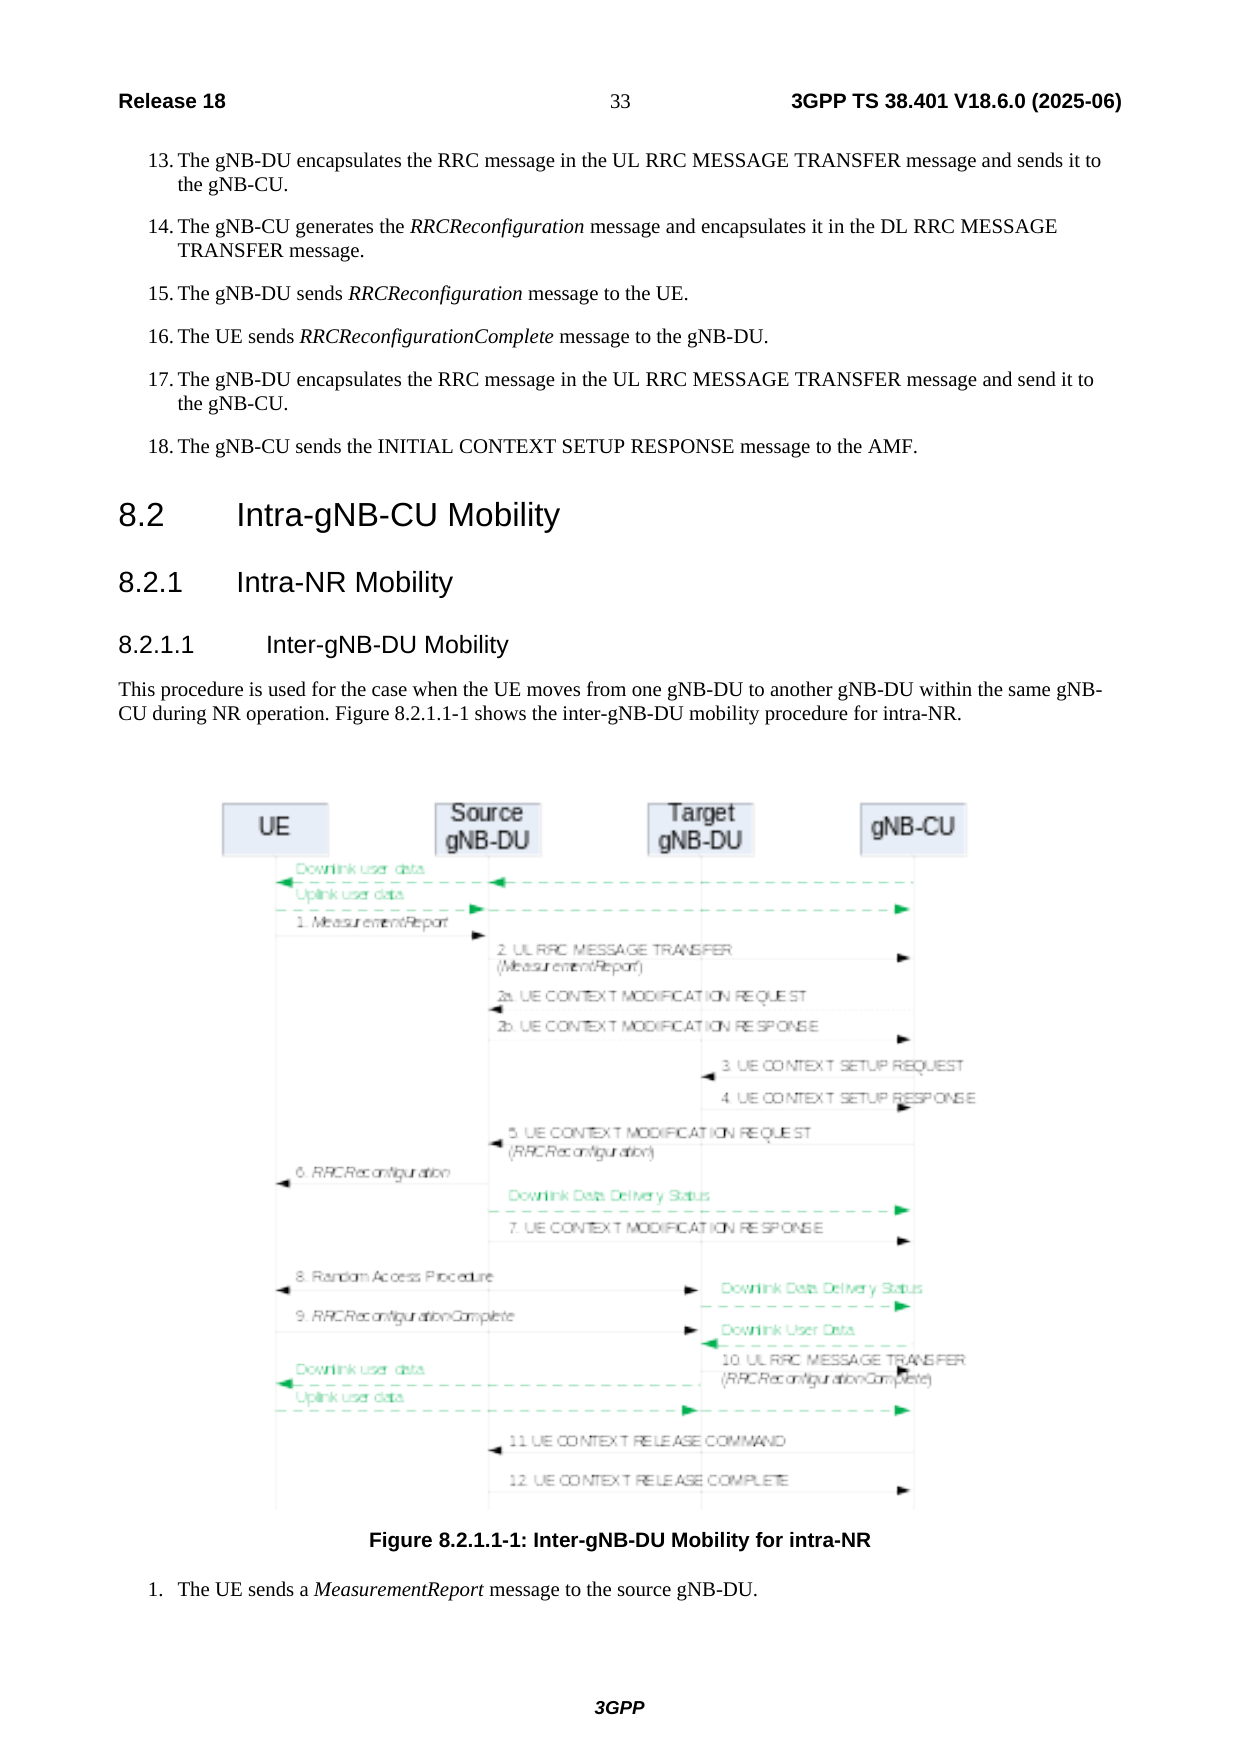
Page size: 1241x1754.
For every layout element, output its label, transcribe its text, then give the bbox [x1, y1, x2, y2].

text 14. The gNB-CU generates the RRCReconfiguration message and encapsulates it in the DL RRC MESSAGE TRANSFER message. [148, 214, 1122, 262]
text Figure 8.2.1.1-1: Inter-gNB-DU Mobility for intra-NR [118, 1528, 1122, 1552]
text 1. The UE sends a MeasurementReport message to the source gNB-DU. [148, 1577, 1122, 1601]
subtitle 8.2.1 Intra-NR Mobility [118, 565, 1122, 598]
subtitle 8.2 Intra-gNB-CU Mobility [118, 495, 1122, 534]
subtitle 8.2.1.1 Inter-gNB-DU Mobility [118, 630, 1122, 658]
text 13. The gNB-DU encapsulates the RRC message in the UL RRC MESSAGE TRANSFER message and sends it to the gNB-CU. [148, 147, 1122, 196]
text This procedure is used for the case when the UE moves from one gNB-DU to another gNB-DU within the same gNB-CU during NR operation. Figure 8.2.1.1-1 shows the inter-gNB-DU mobility procedure for intra-NR. [118, 677, 1122, 725]
text 16. The UE sends RRCReconfigurationComplete message to the gNB-DU. [148, 324, 1122, 348]
text 15. The gNB-DU sends RRCReconfiguration message to the UE. [148, 281, 1122, 305]
text 17. The gNB-DU encapsulates the RRC message in the UL RRC MESSAGE TRANSFER message and send it to the gNB-CU. [148, 367, 1122, 415]
text 18. The gNB-CU sends the INITIAL CONTEXT SETUP RESPONSE message to the AMF. [148, 434, 1122, 458]
